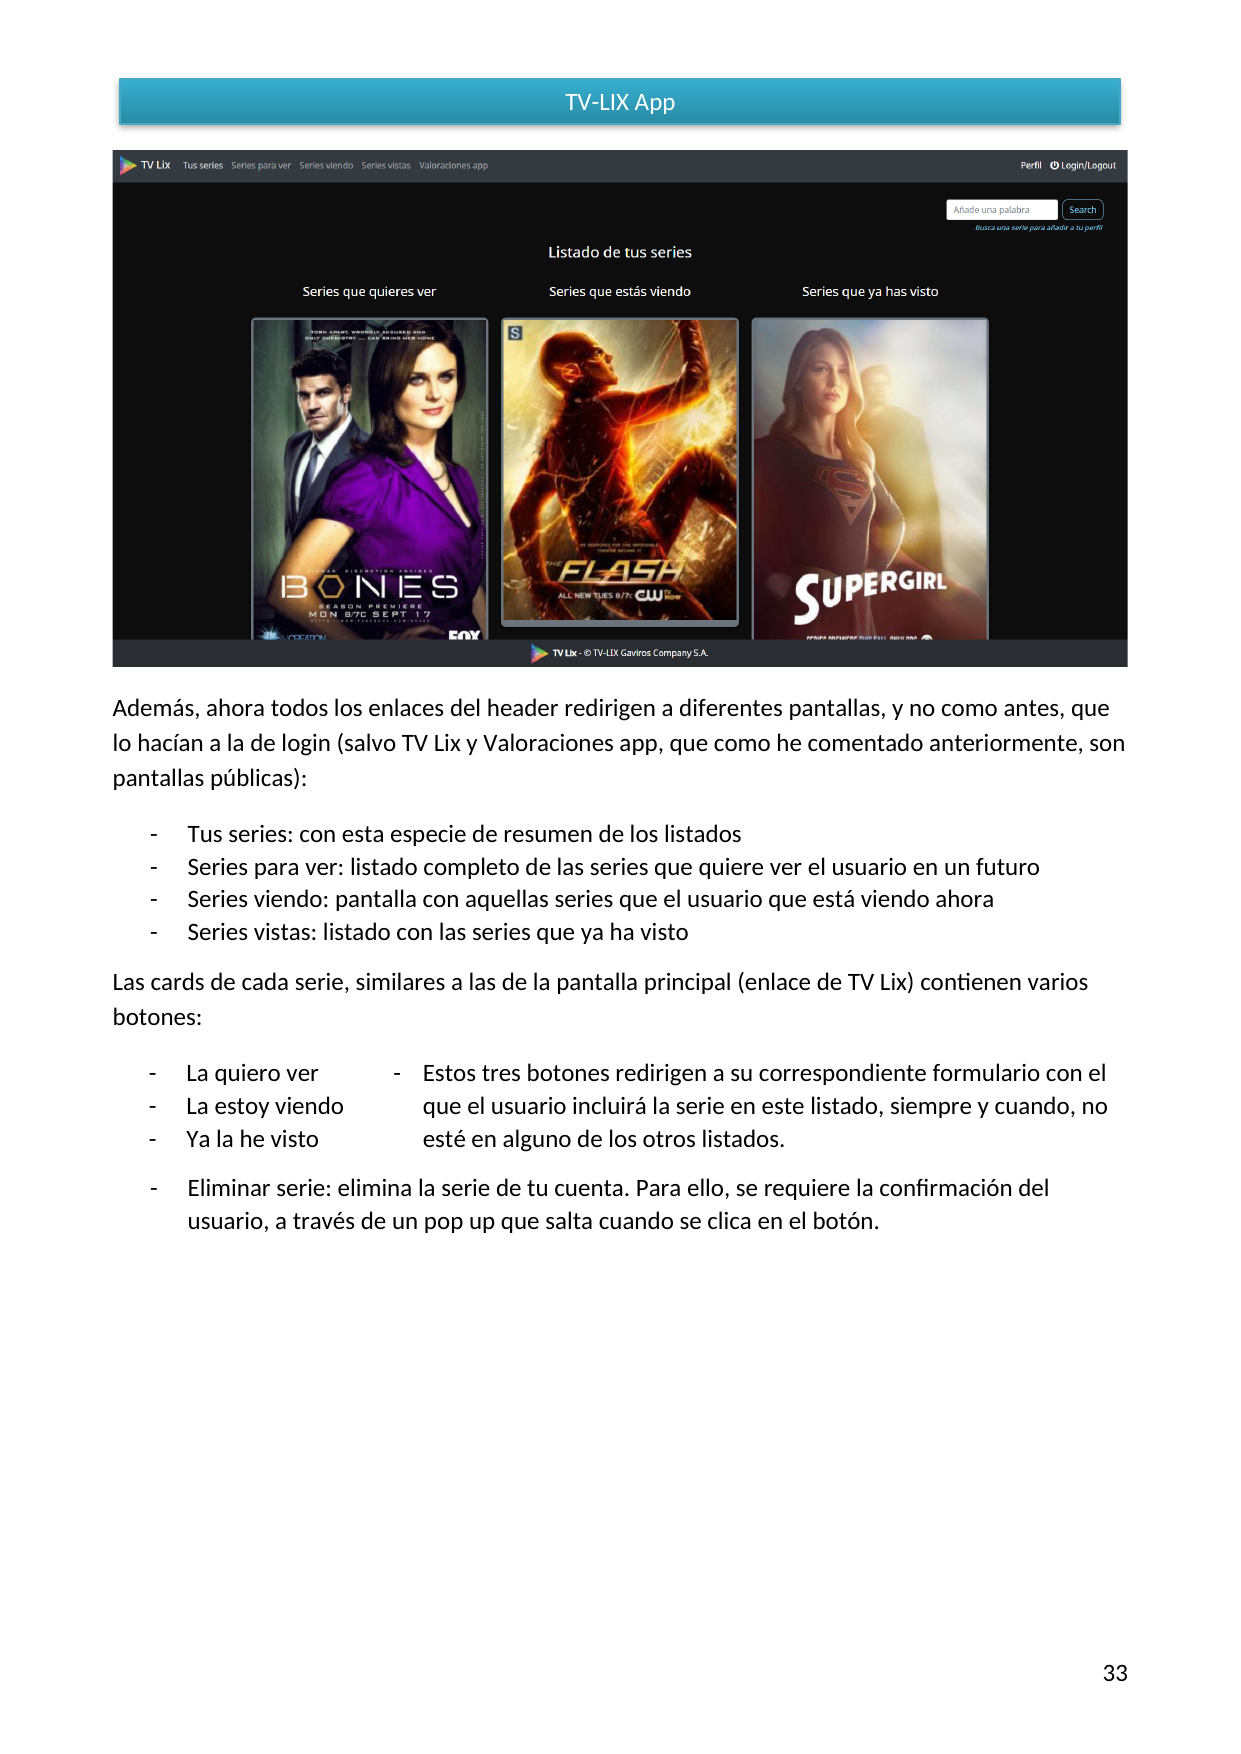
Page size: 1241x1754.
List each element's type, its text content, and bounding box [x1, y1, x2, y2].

text Las cards de cada serie, similares a las de la pantalla principal (enlace de TV Lix) contienen varios botones: [112, 966, 1128, 1032]
list Eliminar serie: elimina la serie de tu cuenta. Para ello, se requiere la confirmación del usuario, a través de un pop up que salta cuando se clica en el botón. [150, 1172, 1128, 1236]
list Tus series: con esta especie de resumen de los listados [150, 818, 1128, 848]
picture [112, 150, 1128, 667]
table_header Estos tres botones redirigen a su correspondiente formulario con el que el usuario incluirá la serie en este listado, siempre y cuando, no esté en alguno de los otros listados. [378, 1057, 1127, 1172]
list Series vistas: listado con las series que ya ha visto [150, 917, 1128, 947]
table_header La quiero ver La estoy viendo Ya la he visto [97, 1057, 378, 1172]
text Además, ahora todos los enlaces del header redirigen a diferentes pantallas, y no como antes, que lo hacían a la de login (salvo TV Lix y Valoraciones app, que como he comentado anteriormente, son pantallas públicas): [112, 692, 1128, 792]
list Series para ver: listado completo de las series que quiere ver el usuario en un futuro [150, 851, 1128, 881]
list Series viendo: pantalla con aquellas series que el usuario que está viendo ahora [150, 884, 1128, 914]
